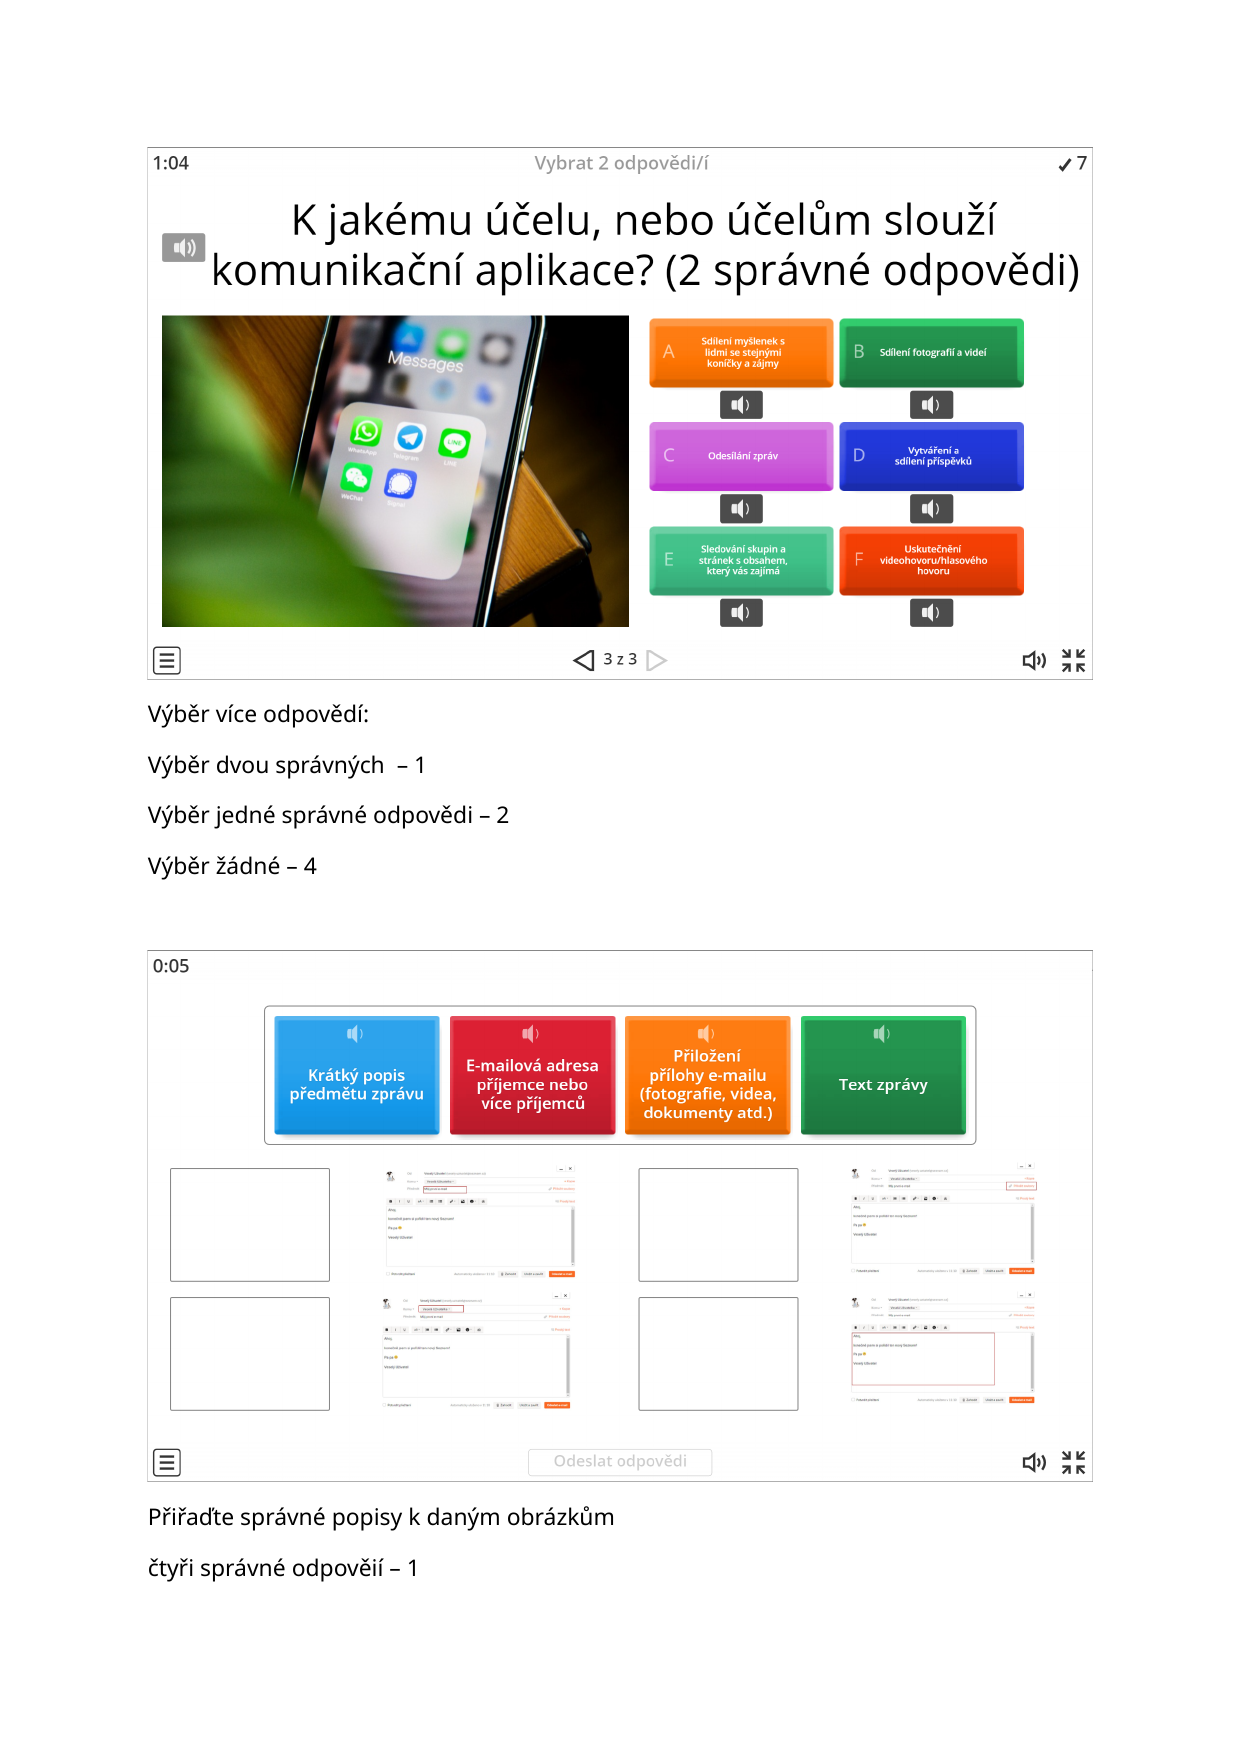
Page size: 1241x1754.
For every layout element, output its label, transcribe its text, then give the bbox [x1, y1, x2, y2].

picture [147, 147, 1093, 680]
text Výběr dvou správných – 1 [148, 749, 1093, 780]
text čtyři správné odpověií – 1 [148, 1552, 1093, 1583]
text Přiřaďte správné popisy k daným obrázkům [148, 1501, 1093, 1532]
picture [147, 950, 1093, 1482]
text Výběr jedné správné odpovědi – 2 [148, 799, 1093, 830]
text Výběr více odpovědí: [148, 698, 1093, 729]
text Výběr žádné – 4 [148, 849, 1093, 881]
